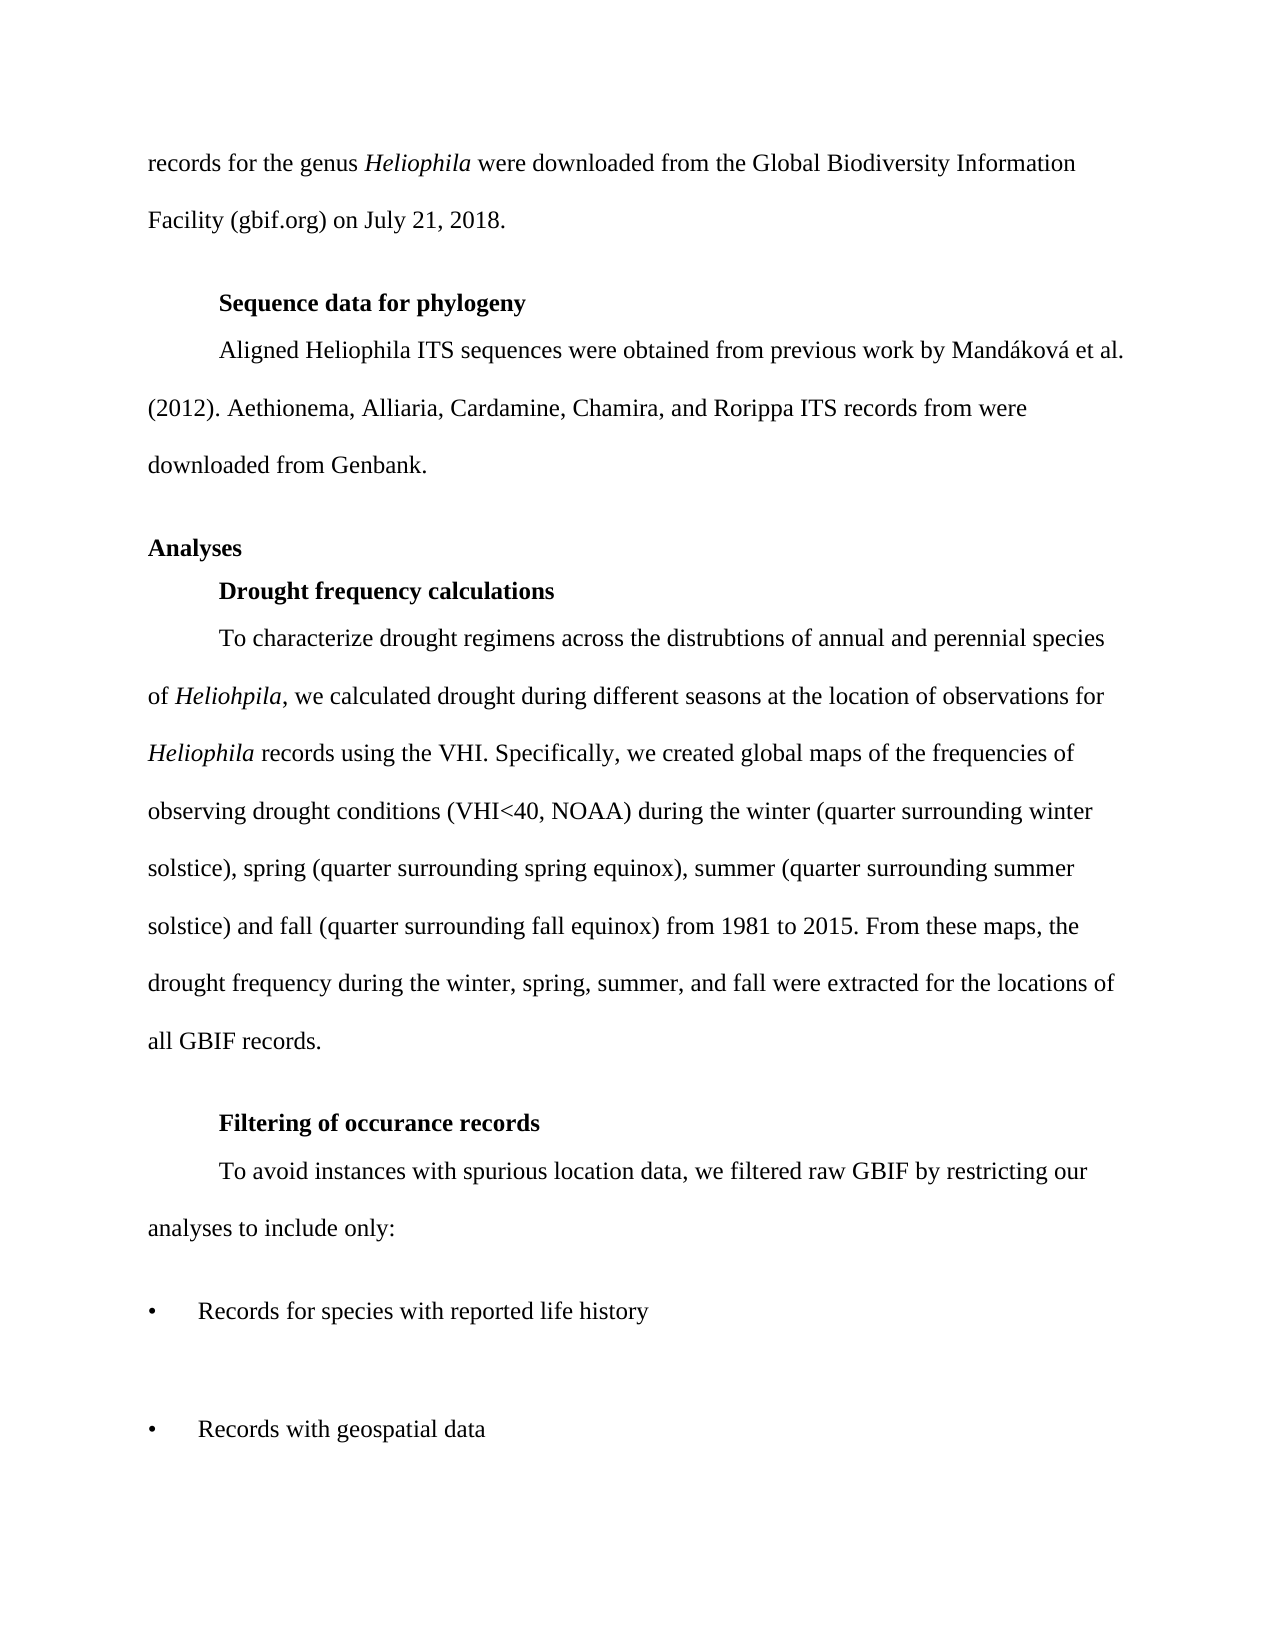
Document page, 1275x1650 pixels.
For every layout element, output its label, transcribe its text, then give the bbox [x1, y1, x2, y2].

text To characterize drought regimens across the distrubtions of annual and perennial species of Heliohpila, we calculated drought during different seasons at the location of observations for Heliophila records using the VHI. Specifically, we created global maps of the frequencies of observing drought conditions (VHI<40, NOAA) during the winter (quarter surrounding winter solstice), spring (quarter surrounding spring equinox), summer (quarter surrounding summer solstice) and fall (quarter surrounding fall equinox) from 1981 to 2015. From these maps, the drought frequency during the winter, spring, summer, and fall were extracted for the locations of all GBIF records. [148, 623, 1127, 1054]
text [148, 148, 1127, 234]
subtitle Drought frequency calculations [148, 576, 1127, 604]
text Aligned Heliophila ITS sequences were obtained from previous work by Mandáková et al. (2012). Aethionema, Alliaria, Cardamine, Chamira, and Rorippa ITS records from were downloaded from Genbank. [148, 335, 1127, 479]
subtitle Sequence data for phylogeny [148, 288, 1127, 316]
list Records with geospatial data [148, 1414, 1127, 1501]
subtitle Analyses [148, 533, 1127, 561]
subtitle Filtering of occurance records [148, 1108, 1127, 1137]
list Records for species with reported life history [148, 1296, 1127, 1382]
text To avoid instances with spurious location data, we filtered raw GBIF by restricting our analyses to include only: [148, 1156, 1127, 1242]
